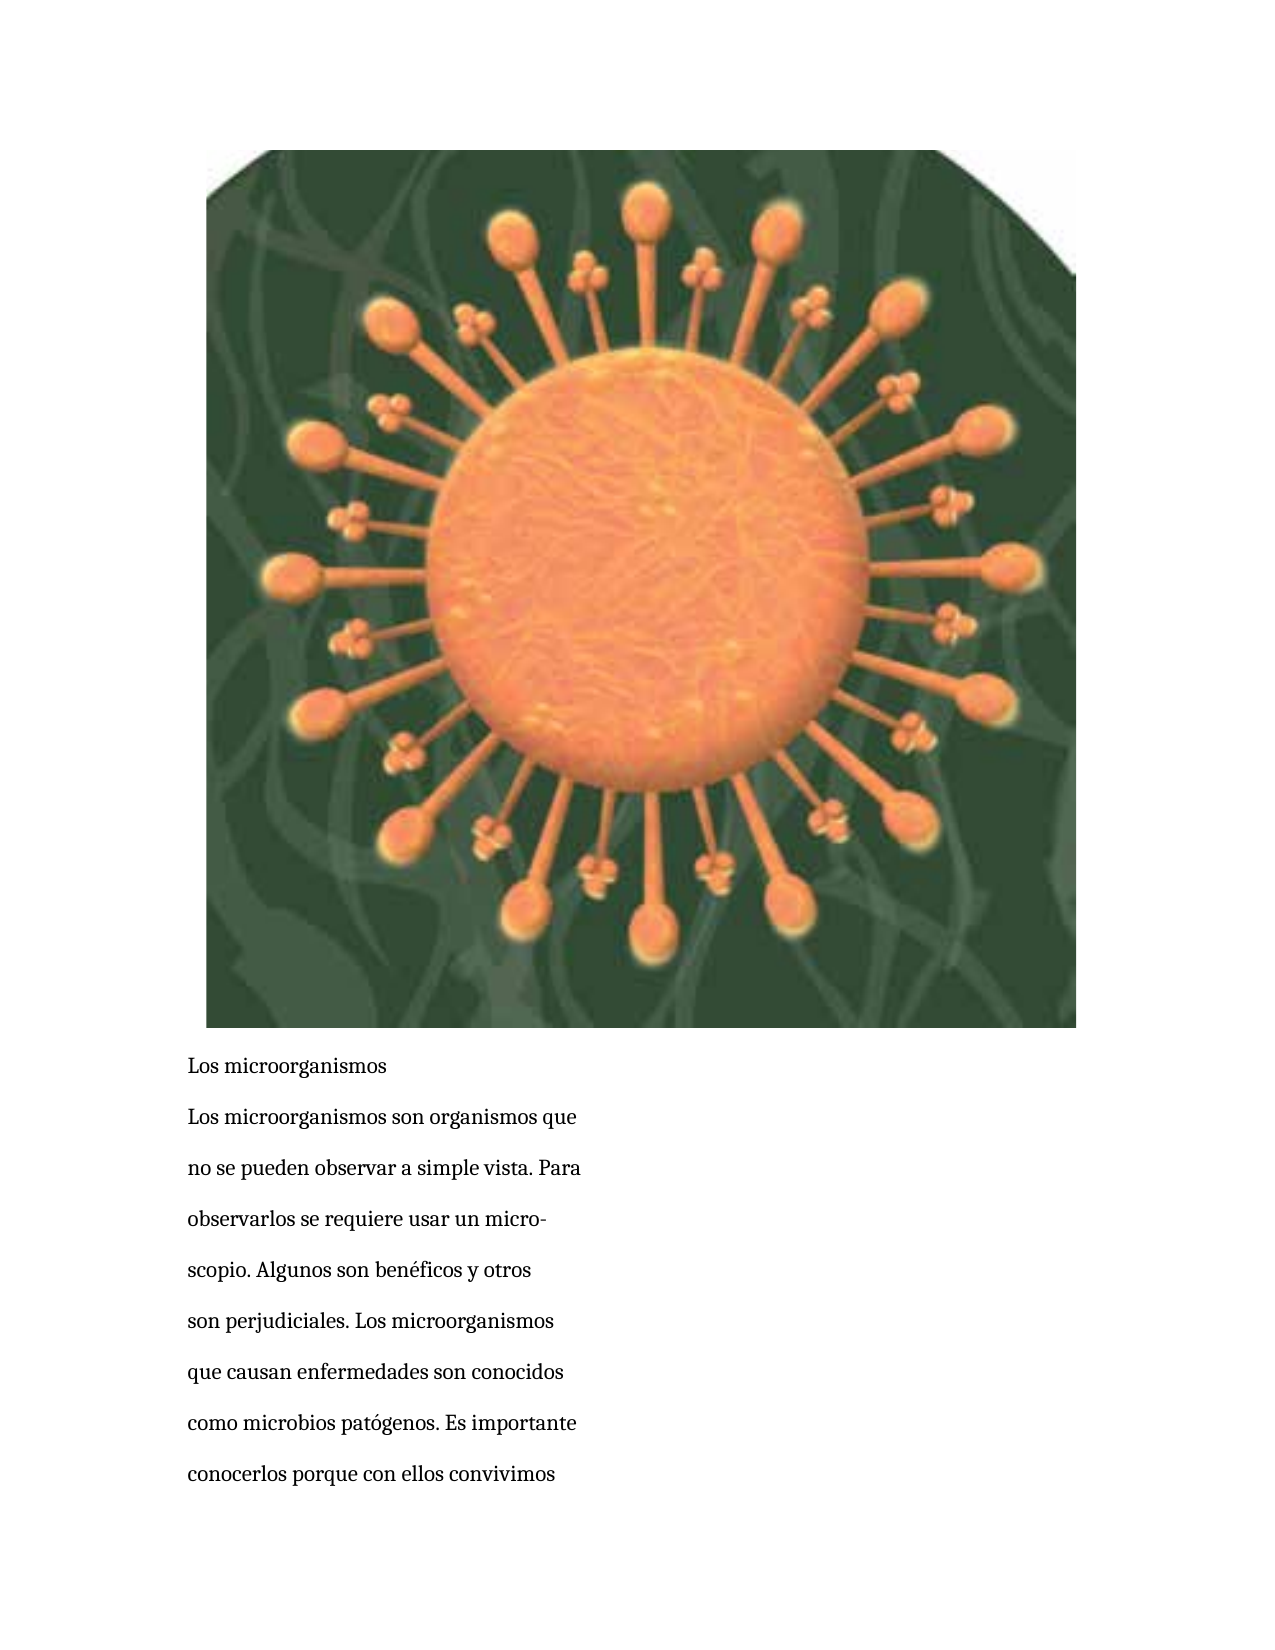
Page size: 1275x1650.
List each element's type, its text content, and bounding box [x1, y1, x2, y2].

text conocerlos porque con ellos convivimos [187, 1461, 1087, 1487]
text no se pueden observar a simple vista. Para [187, 1154, 1087, 1181]
text scopio. Algunos son benéficos y otros [187, 1257, 1087, 1283]
text Los microorganismos son organismos que [187, 1103, 1087, 1130]
text que causan enfermedades son conocidos [187, 1359, 1087, 1385]
picture [206, 150, 1077, 1028]
text observarlos se requiere usar un micro- [187, 1206, 1087, 1232]
text son perjudiciales. Los microorganismos [187, 1308, 1087, 1334]
text como microbios patógenos. Es importante [187, 1410, 1087, 1436]
text Los microorganismos [187, 1052, 1087, 1079]
